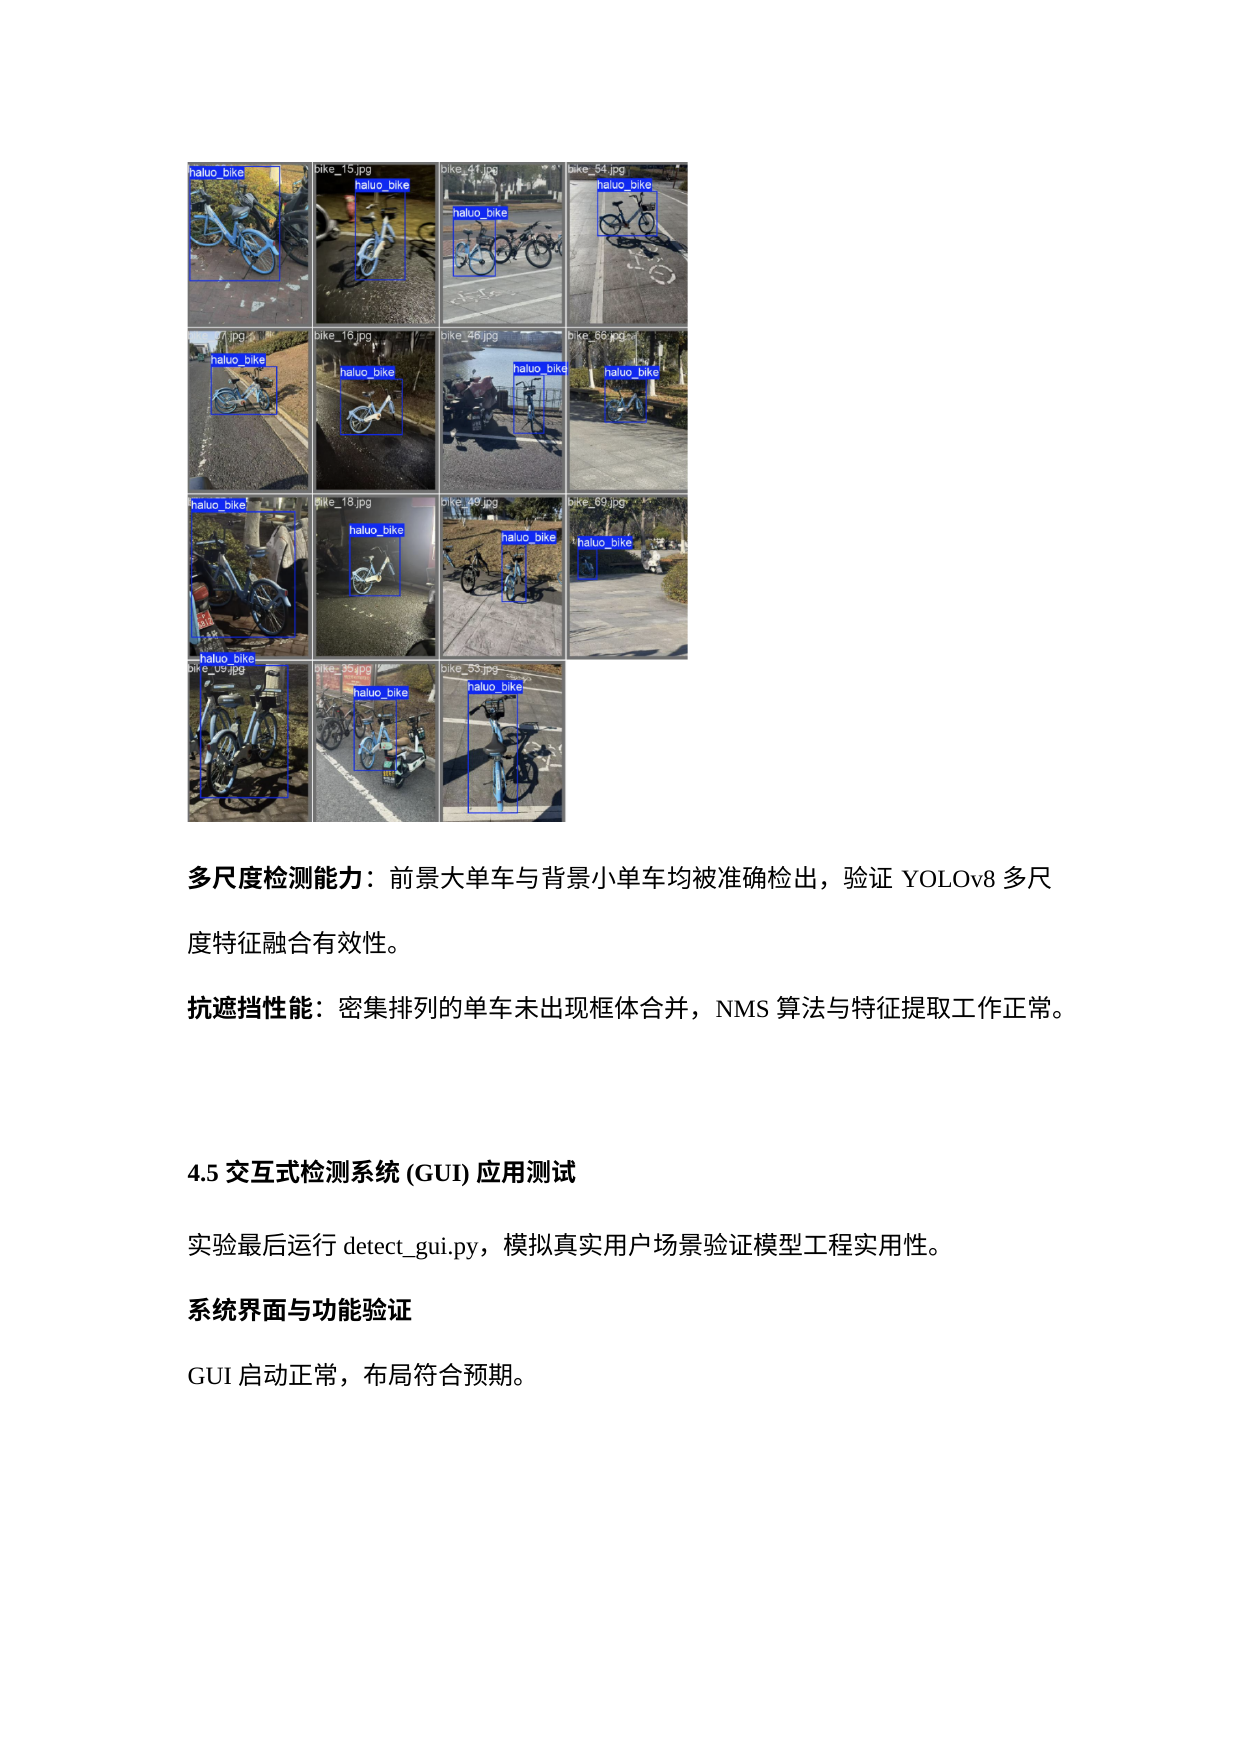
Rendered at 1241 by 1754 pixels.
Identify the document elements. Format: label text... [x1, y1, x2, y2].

subtitle 4.5 交互式检测系统 (GUI) 应用测试 [187, 1138, 1053, 1203]
text 实验最后运行 detect_gui.py，模拟真实用户场景验证模型工程实用性。 [187, 1211, 1053, 1276]
picture [187, 162, 688, 822]
text 系统界面与功能验证 [187, 1276, 1053, 1341]
text 抗遮挡性能：密集排列的单车未出现框体合并，NMS 算法与特征提取工作正常。 [187, 974, 1053, 1072]
text GUI 启动正常，布局符合预期。 [187, 1341, 1053, 1406]
text 多尺度检测能力：前景大单车与背景小单车均被准确检出，验证 YOLOv8 多尺度特征融合有效性。 [187, 844, 1053, 974]
